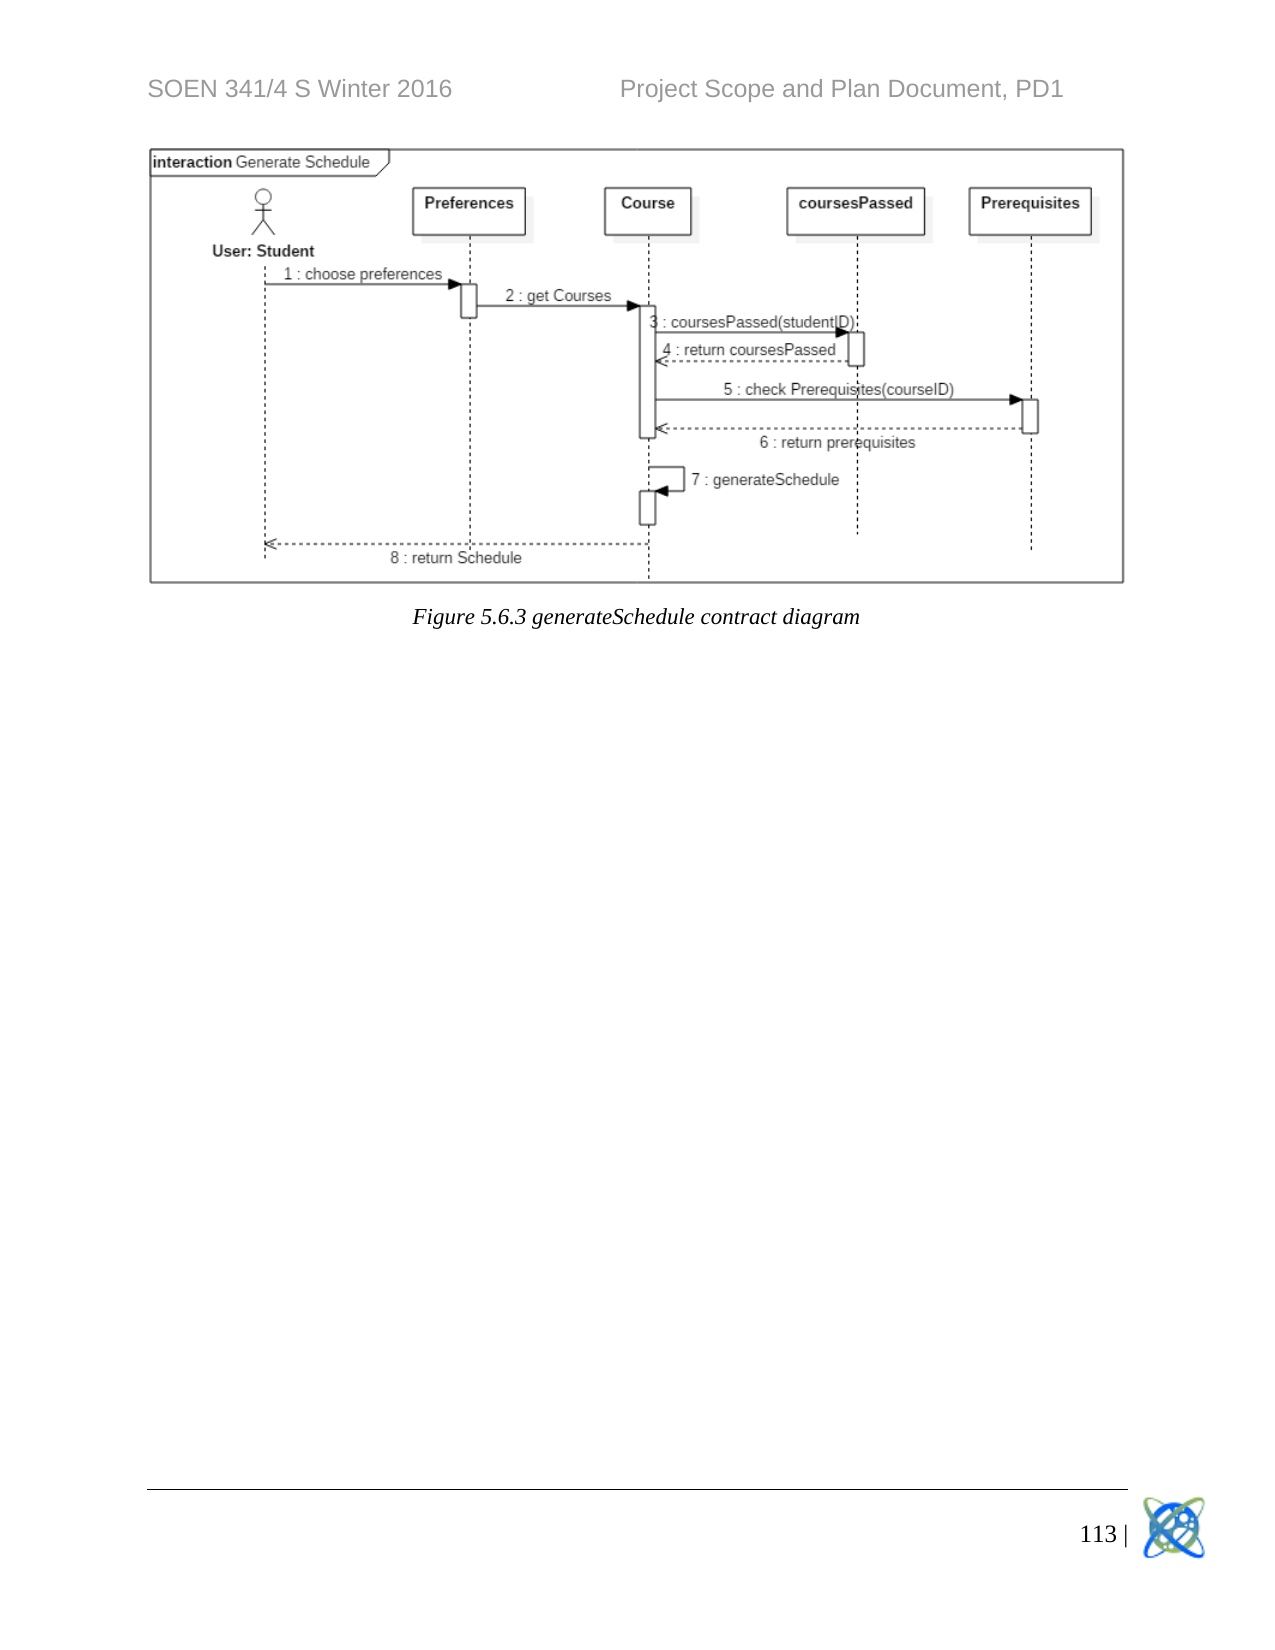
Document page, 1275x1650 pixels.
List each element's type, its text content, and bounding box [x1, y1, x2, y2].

picture [1123, 1490, 1224, 1566]
picture [147, 147, 1128, 591]
text Figure 5.6.3 generateSchedule contract diagram [147, 603, 1128, 629]
